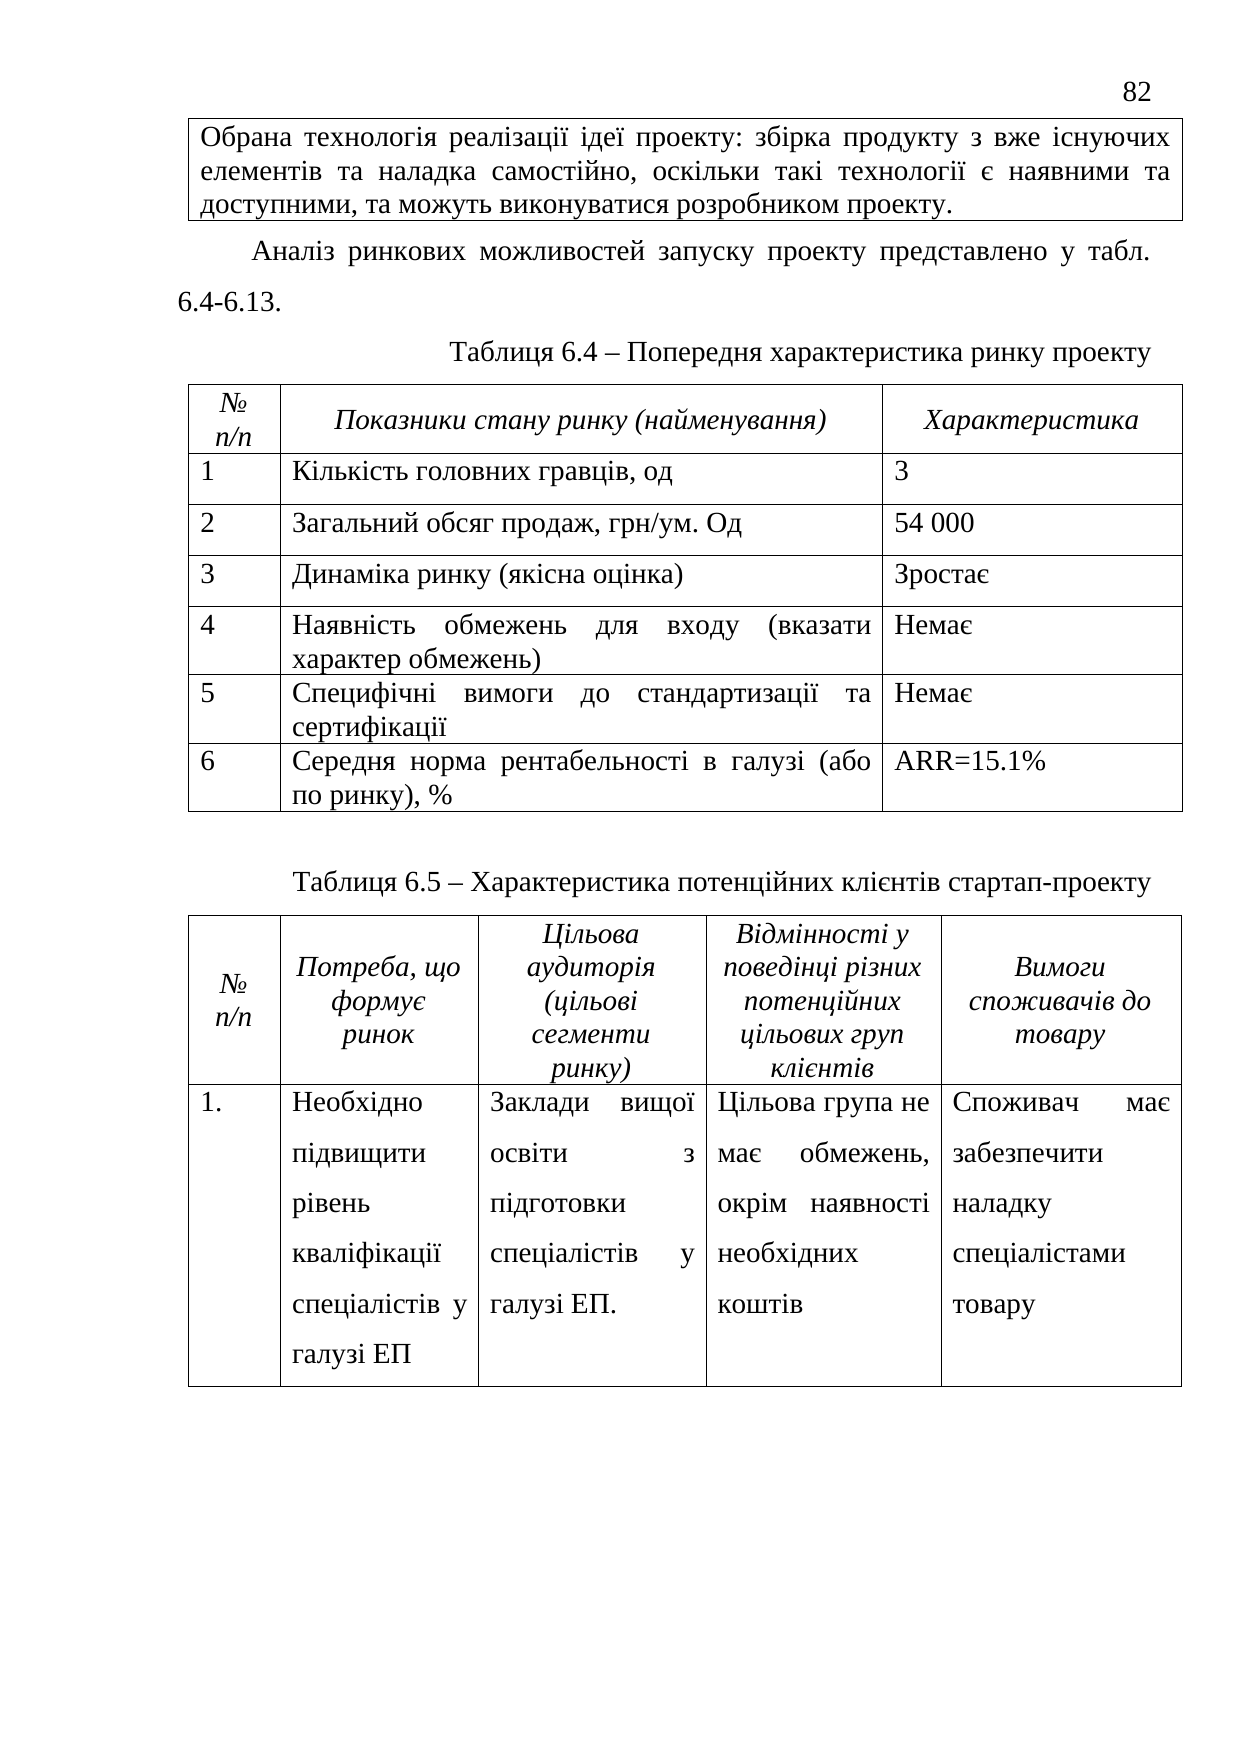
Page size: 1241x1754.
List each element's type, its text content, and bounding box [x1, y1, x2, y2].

table_cell Динаміка ринку (якісна оцінка) [281, 556, 882, 606]
table_cell 54 000 [883, 505, 1182, 555]
table_cell Необхідно підвищити рівень кваліфікації спеціалістів у галузі ЕП [281, 1085, 478, 1386]
table_cell 1 [189, 454, 280, 504]
table_cell Наявність обмежень для входу (вказати характер обмежень) [281, 607, 882, 674]
table_cell Немає [883, 675, 1182, 742]
table_cell 2 [189, 505, 280, 555]
table_header Вимоги споживачів до товару [942, 916, 1181, 1083]
table_header Показники стану ринку (найменування) [281, 385, 882, 452]
table_header Відмінності у поведінці різних потенційних цільових груп клієнтів [707, 916, 941, 1083]
table_cell 3 [189, 556, 280, 606]
table_header Характеристика [883, 385, 1182, 452]
table_header Потреба, що формує ринок [281, 916, 478, 1083]
table_cell Обрана технологія реалізації ідеї проекту: збірка продукту з вже існуючих елементів та наладка самостійно, оскільки такі технології є наявними та доступними, та можуть виконуватися розробником проекту. [189, 119, 1182, 220]
table_header Цільова аудиторія (цільові сегменти ринку) [479, 916, 706, 1083]
text Таблиця 6.5 – Характеристика потенційних клієнтів стартап-проекту [177, 864, 1152, 898]
table_cell 5 [189, 675, 280, 742]
table_cell Споживач має забезпечити наладку спеціалістами товару [942, 1085, 1181, 1386]
table_cell Заклади вищої освіти з підготовки спеціалістів у галузі ЕП. [479, 1085, 706, 1386]
table_cell 1. [189, 1085, 280, 1386]
table_cell 4 [189, 607, 280, 674]
text Таблиця 6.4 – Попередня характеристика ринку проекту [177, 334, 1152, 367]
table_cell 6 [189, 744, 280, 811]
table_cell Кількість головних гравців, од [281, 454, 882, 504]
table_cell Загальний обсяг продаж, грн/ум. Од [281, 505, 882, 555]
table_cell Специфічні вимоги до стандартизації та сертифікації [281, 675, 882, 742]
text Аналіз ринкових можливостей запуску проекту представлено у табл. 6.4-6.13. [177, 233, 1152, 317]
table_header № п/п [189, 916, 280, 1083]
table_cell 3 [883, 454, 1182, 504]
table_cell Середня норма рентабельності в галузі (або по ринку), % [281, 744, 882, 811]
table_header № п/п [189, 385, 280, 452]
table_cell Немає [883, 607, 1182, 674]
table_cell ARR=15.1% [883, 744, 1182, 811]
table_cell Зростає [883, 556, 1182, 606]
table_cell Цільова група не має обмежень, окрім наявності необхідних коштів [707, 1085, 941, 1386]
